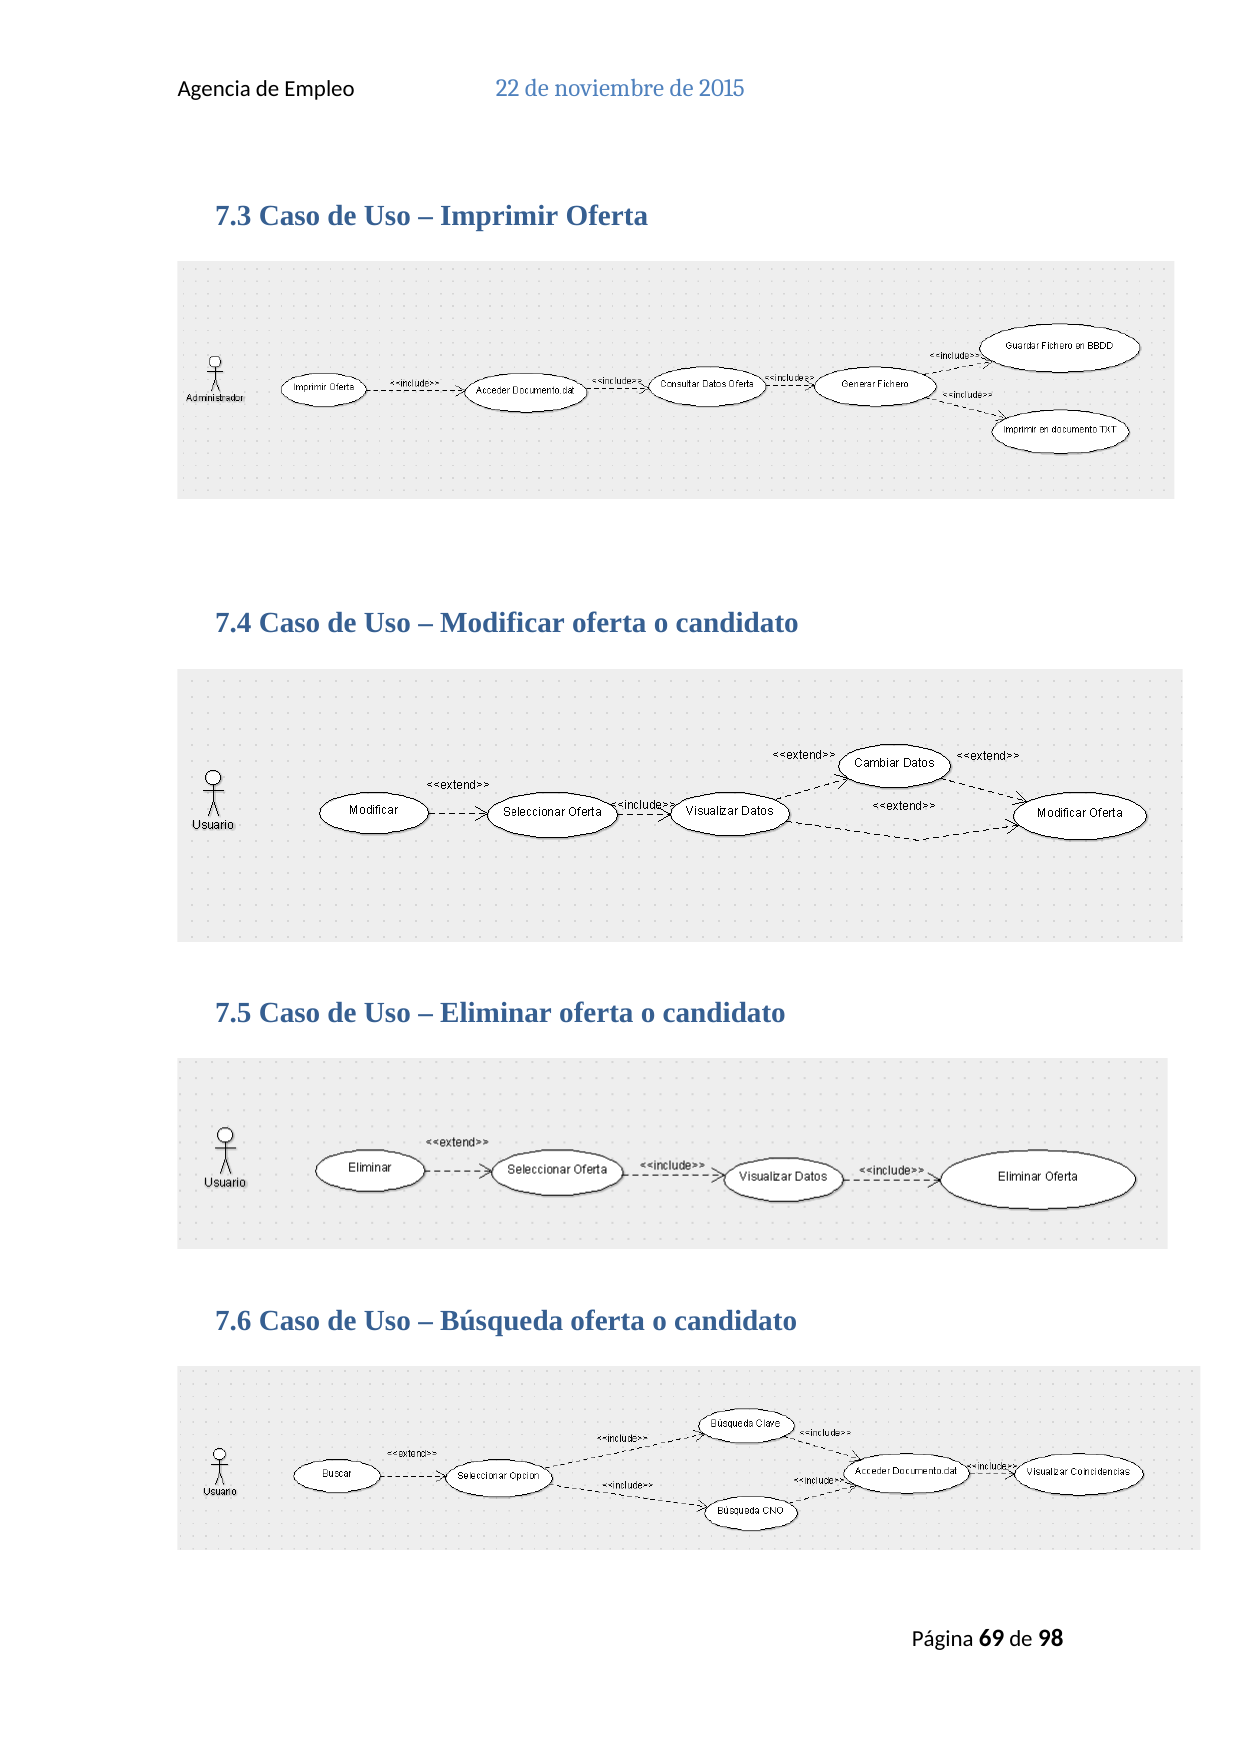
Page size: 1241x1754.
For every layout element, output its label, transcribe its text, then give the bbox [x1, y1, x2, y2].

picture [177, 669, 1183, 942]
subtitle Caso de Uso – Modificar oferta o candidato [215, 606, 1063, 639]
picture [177, 1058, 1168, 1249]
subtitle Caso de Uso – Eliminar oferta o candidato [215, 995, 1063, 1029]
subtitle Caso de Uso – Imprimir Oferta [215, 198, 1063, 231]
picture [177, 1366, 1201, 1550]
subtitle Caso de Uso – Búsqueda oferta o candidato [215, 1303, 1063, 1337]
picture [177, 261, 1175, 499]
